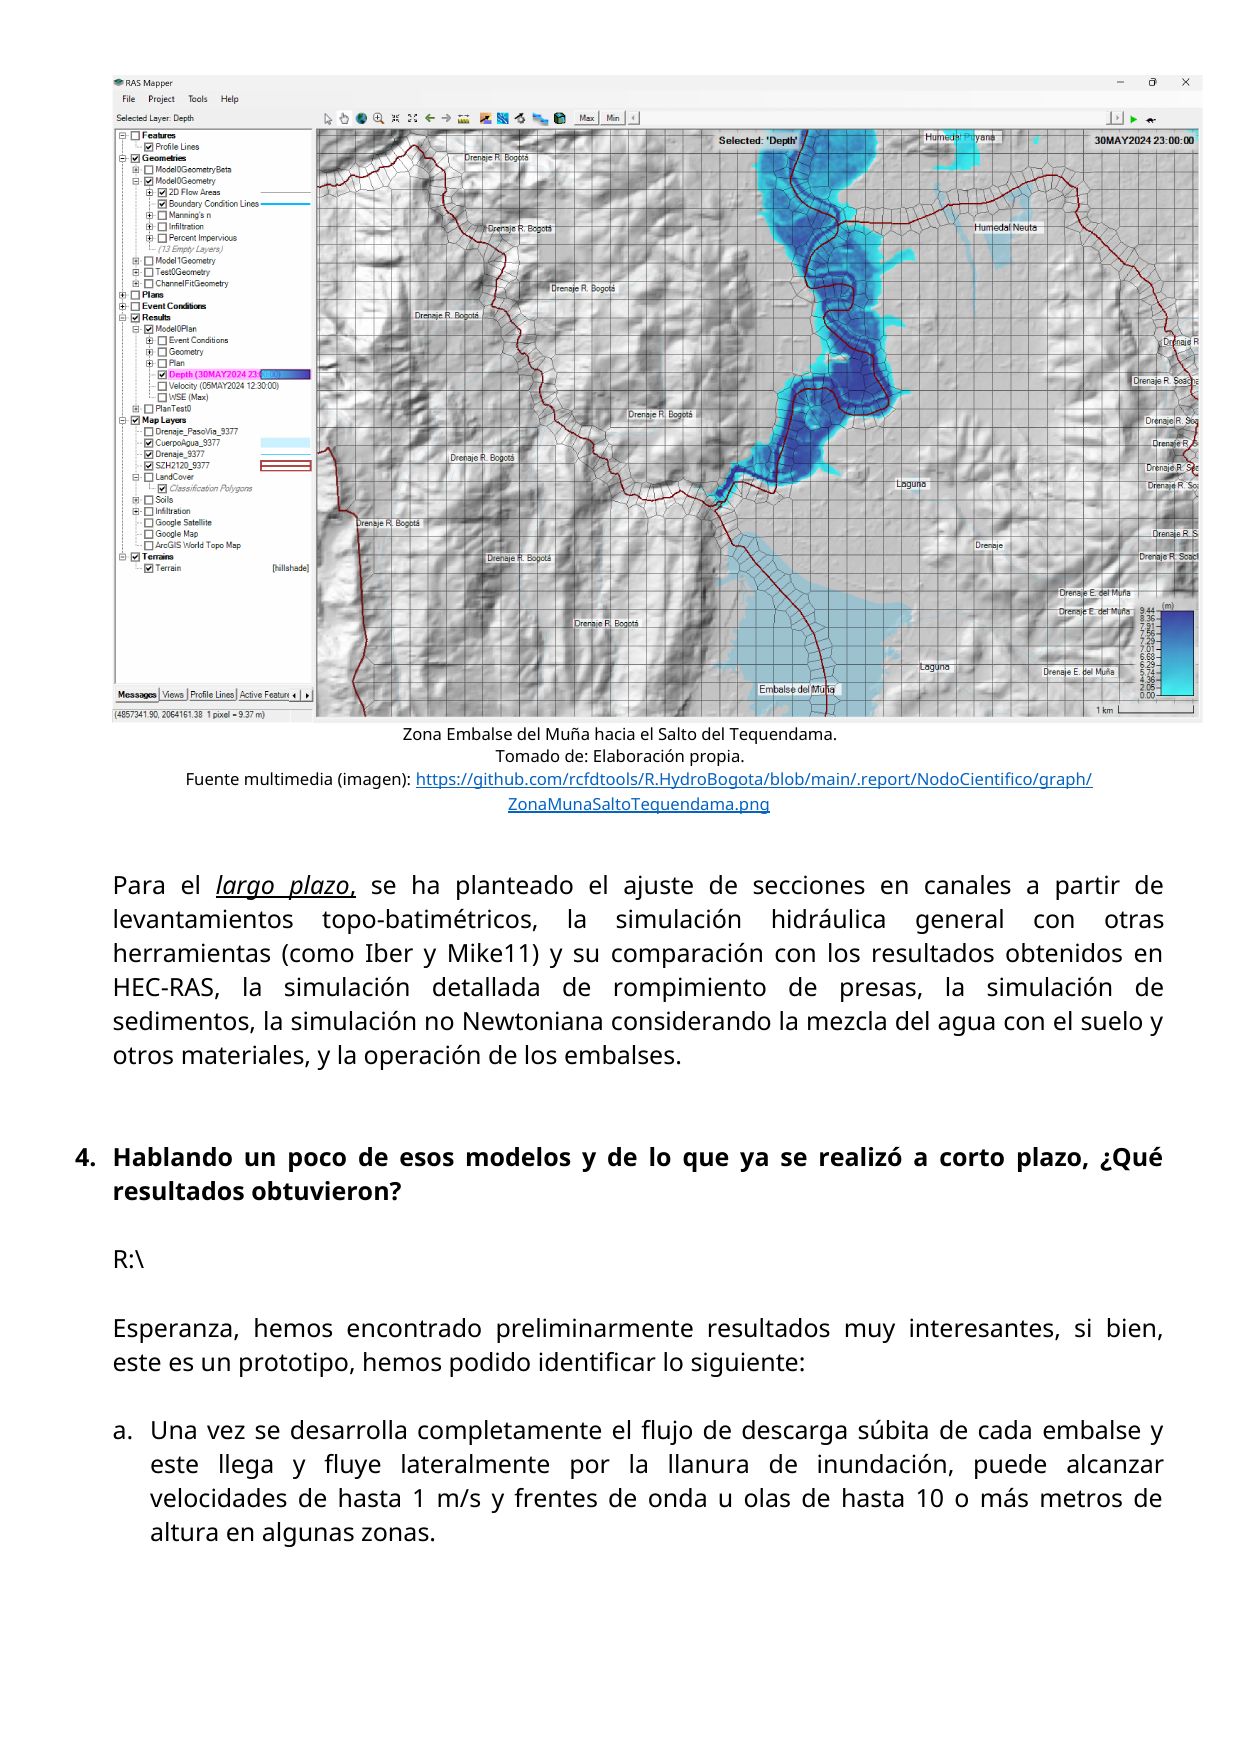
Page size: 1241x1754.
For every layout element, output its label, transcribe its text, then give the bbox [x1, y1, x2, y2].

list Esperanza, hemos encontrado preliminarmente resultados muy interesantes, si bien, este es un prototipo, hemos podido identificar lo siguiente: [112, 1310, 1165, 1378]
list Para el largo plazo, se ha planteado el ajuste de secciones en canales a partir de levantamientos topo-batimétricos, la simulación hidráulica general con otras herramientas (como Iber y Mike11) y su comparación con los resultados obtenidos en HEC-RAS, la simulación detallada de rompimiento de presas, la simulación de sedimentos, la simulación no Newtoniana considerando la mezcla del agua con el suelo y otros materiales, y la operación de los embalses. [112, 867, 1165, 1072]
list Una vez se desarrolla completamente el flujo de descarga súbita de cada embalse y este llega y fluye lateralmente por la llanura de inundación, puede alcanzar velocidades de hasta 1 m/s y frentes de onda u olas de hasta 10 o más metros de altura en algunas zonas. [112, 1412, 1165, 1549]
list R:\ [112, 1242, 1165, 1276]
text Zona Embalse del Muña hacia el Salto del Tequendama. [75, 722, 1165, 745]
list Hablando un poco de esos modelos y de lo que ya se realizó a corto plazo, ¿Qué resultados obtuvieron? [75, 1140, 1165, 1208]
picture [112, 75, 1203, 723]
text Tomado de: Elaboración propia. [75, 745, 1165, 768]
text Fuente multimedia (imagen): https://github.com/rcfdtools/R.HydroBogota/blob/main/.report/NodoCientifico/graph/ZonaMunaSaltoTequendama.png [112, 768, 1165, 815]
